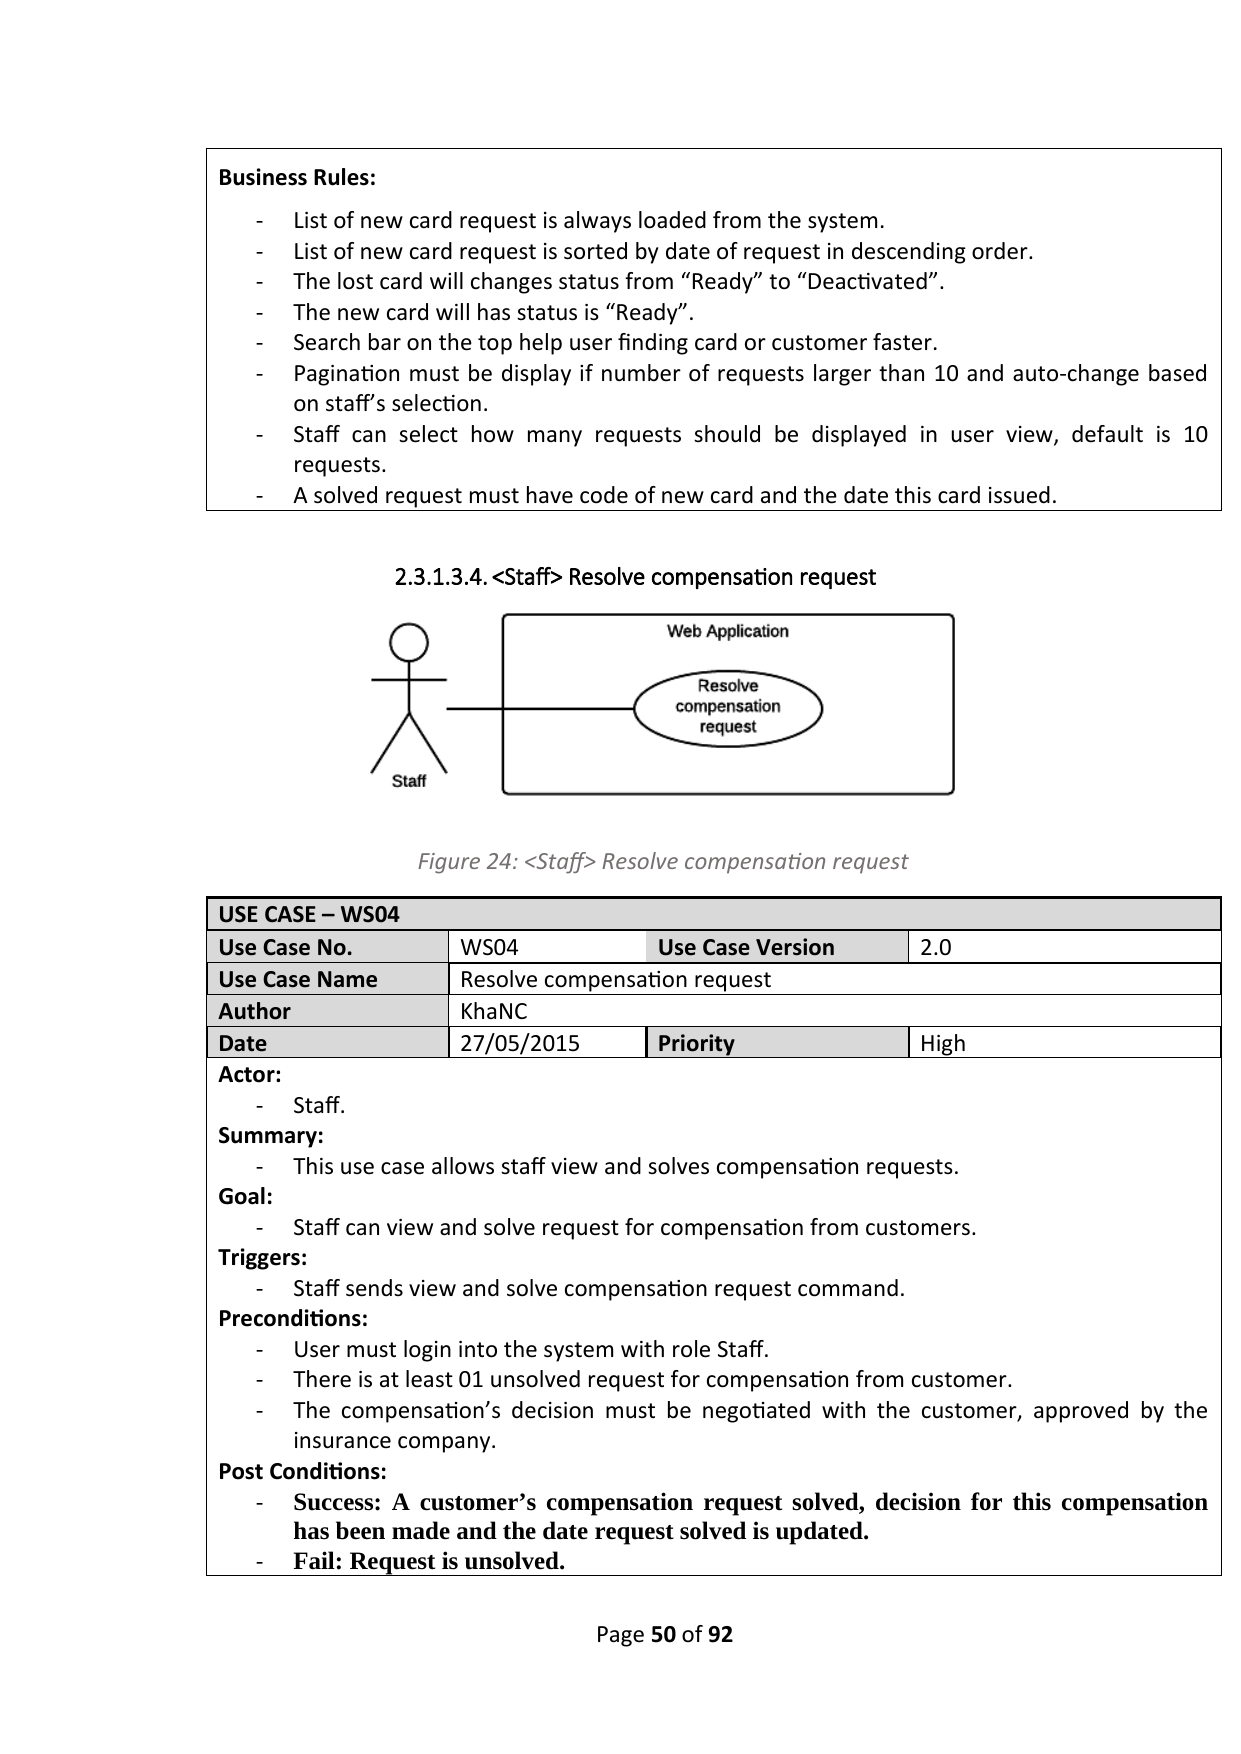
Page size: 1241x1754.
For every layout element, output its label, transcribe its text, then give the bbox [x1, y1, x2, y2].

table_cell Date [208, 1027, 448, 1057]
table_cell 2.0 [909, 931, 1221, 962]
table_cell 27/05/2015 [450, 1027, 645, 1057]
table_header USE CASE – WS04 [208, 899, 1220, 929]
picture [339, 592, 990, 826]
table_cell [207, 1058, 1221, 1575]
table_cell Use Case Name [208, 963, 448, 994]
table_cell Author [207, 995, 448, 1026]
text Figure 24: <Staff> Resolve compensation request [207, 845, 1122, 876]
table_cell High [910, 1027, 1220, 1057]
table_cell Use Case Version [646, 931, 908, 962]
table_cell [207, 149, 1221, 509]
table_cell KhaNC [449, 995, 1221, 1026]
table_cell Priority [648, 1027, 908, 1057]
table_cell WS04 [449, 931, 646, 962]
table_cell Use Case No. [207, 931, 448, 962]
subtitle <Staff> Resolve compensation request [394, 560, 1122, 591]
table_cell Resolve compensation request [450, 964, 1220, 994]
